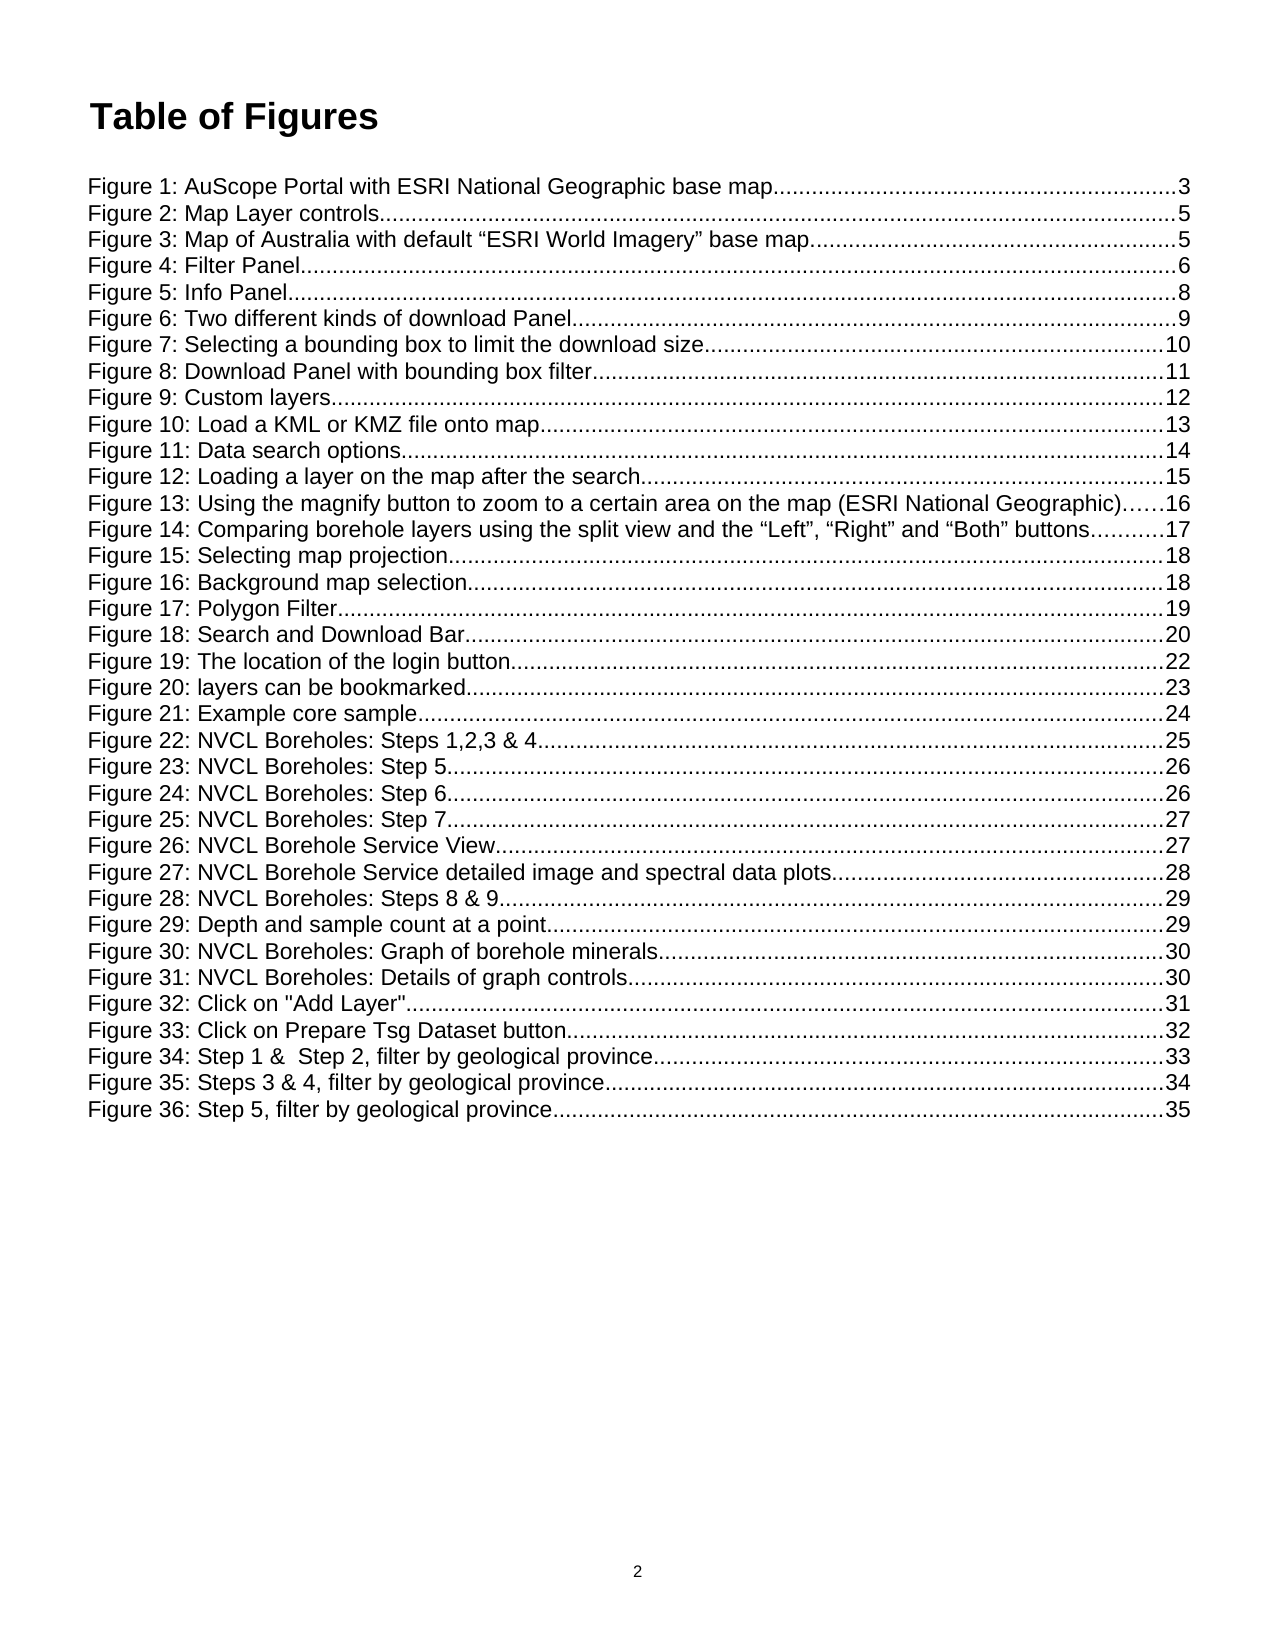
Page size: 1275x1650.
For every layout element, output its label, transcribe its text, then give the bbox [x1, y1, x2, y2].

text Figure 11: Data search options 14 [87, 437, 1192, 463]
text Figure 2: Map Layer controls 5 [87, 200, 1192, 226]
text Figure 12: Loading a layer on the map after the search 15 [87, 463, 1192, 489]
text Figure 8: Download Panel with bounding box filter 11 [87, 358, 1192, 384]
text Figure 31: NVCL Boreholes: Details of graph controls 30 [87, 964, 1192, 990]
text Figure 29: Depth and sample count at a point 29 [87, 911, 1192, 938]
text Figure 28: NVCL Boreholes: Steps 8 & 9 29 [87, 885, 1192, 911]
text Figure 10: Load a KML or KMZ file onto map 13 [87, 411, 1192, 437]
text Figure 20: layers can be bookmarked 23 [87, 674, 1192, 700]
text Figure 17: Polygon Filter 19 [87, 595, 1192, 621]
text Figure 14: Comparing borehole layers using the split view and the “Left”, “Right” and “Both” buttons 17 [87, 516, 1192, 542]
text Figure 23: NVCL Boreholes: Step 5 26 [87, 753, 1192, 779]
text Figure 22: NVCL Boreholes: Steps 1,2,3 & 4 25 [87, 727, 1192, 753]
text Figure 15: Selecting map projection 18 [87, 542, 1192, 569]
text Figure 35: Steps 3 & 4, filter by geological province 34 [87, 1069, 1192, 1096]
text Figure 7: Selecting a bounding box to limit the download size 10 [87, 331, 1192, 358]
text Figure 3: Map of Australia with default “ESRI World Imagery” base map. 5 [87, 226, 1192, 252]
text Figure 6: Two different kinds of download Panel 9 [87, 305, 1192, 331]
text Figure 24: NVCL Boreholes: Step 6 26 [87, 779, 1192, 806]
text Figure 21: Example core sample 24 [87, 700, 1192, 727]
text Figure 1: AuScope Portal with ESRI National Geographic base map 3 [87, 173, 1192, 200]
text Figure 30: NVCL Boreholes: Graph of borehole minerals 30 [87, 938, 1192, 964]
text Figure 27: NVCL Borehole Service detailed image and spectral data plots 28 [87, 858, 1192, 885]
text Figure 5: Info Panel 8 [87, 279, 1192, 305]
text Figure 26: NVCL Borehole Service View 27 [87, 832, 1192, 858]
text Figure 18: Search and Download Bar 20 [87, 621, 1192, 648]
subtitle Table of Figures [89, 94, 1192, 138]
text Figure 36: Step 5, filter by geological province 35 [87, 1096, 1192, 1122]
text Figure 33: Click on Prepare Tsg Dataset button 32 [87, 1017, 1192, 1043]
text Figure 16: Background map selection 18 [87, 569, 1192, 595]
text Figure 34: Step 1 & Step 2, filter by geological province 33 [87, 1043, 1192, 1069]
text Figure 4: Filter Panel 6 [87, 252, 1192, 279]
text Figure 19: The location of the login button 22 [87, 648, 1192, 674]
text Figure 13: Using the magnify button to zoom to a certain area on the map (ESRI National Geographic) 16 [87, 489, 1192, 516]
text Figure 9: Custom layers 12 [87, 384, 1192, 411]
text Figure 25: NVCL Boreholes: Step 7 27 [87, 806, 1192, 832]
text Figure 32: Click on "Add Layer" 31 [87, 990, 1192, 1017]
